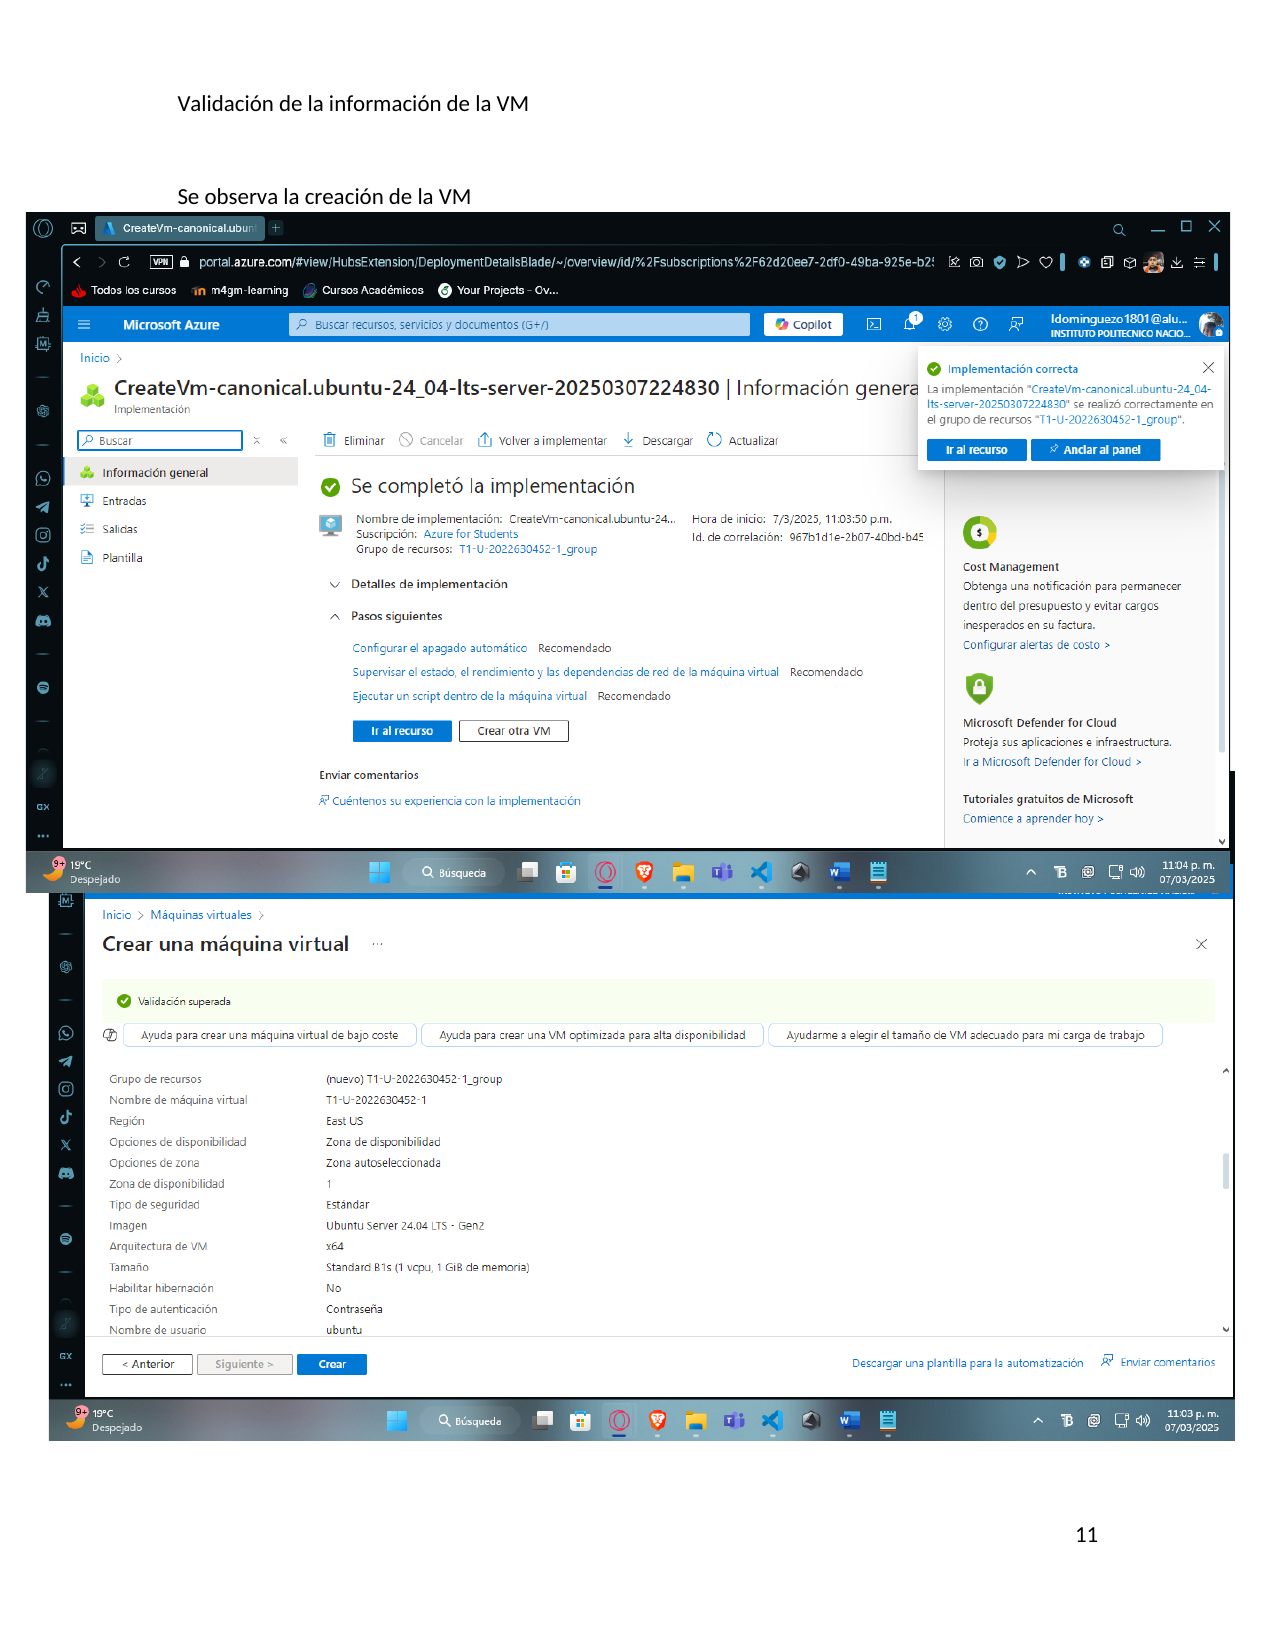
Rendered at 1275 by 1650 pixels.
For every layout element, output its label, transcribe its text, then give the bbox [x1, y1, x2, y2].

text Se observa la creación de la VM [177, 182, 1098, 210]
text Validación de la información de la VM [177, 89, 1098, 117]
picture [25, 212, 1235, 1441]
